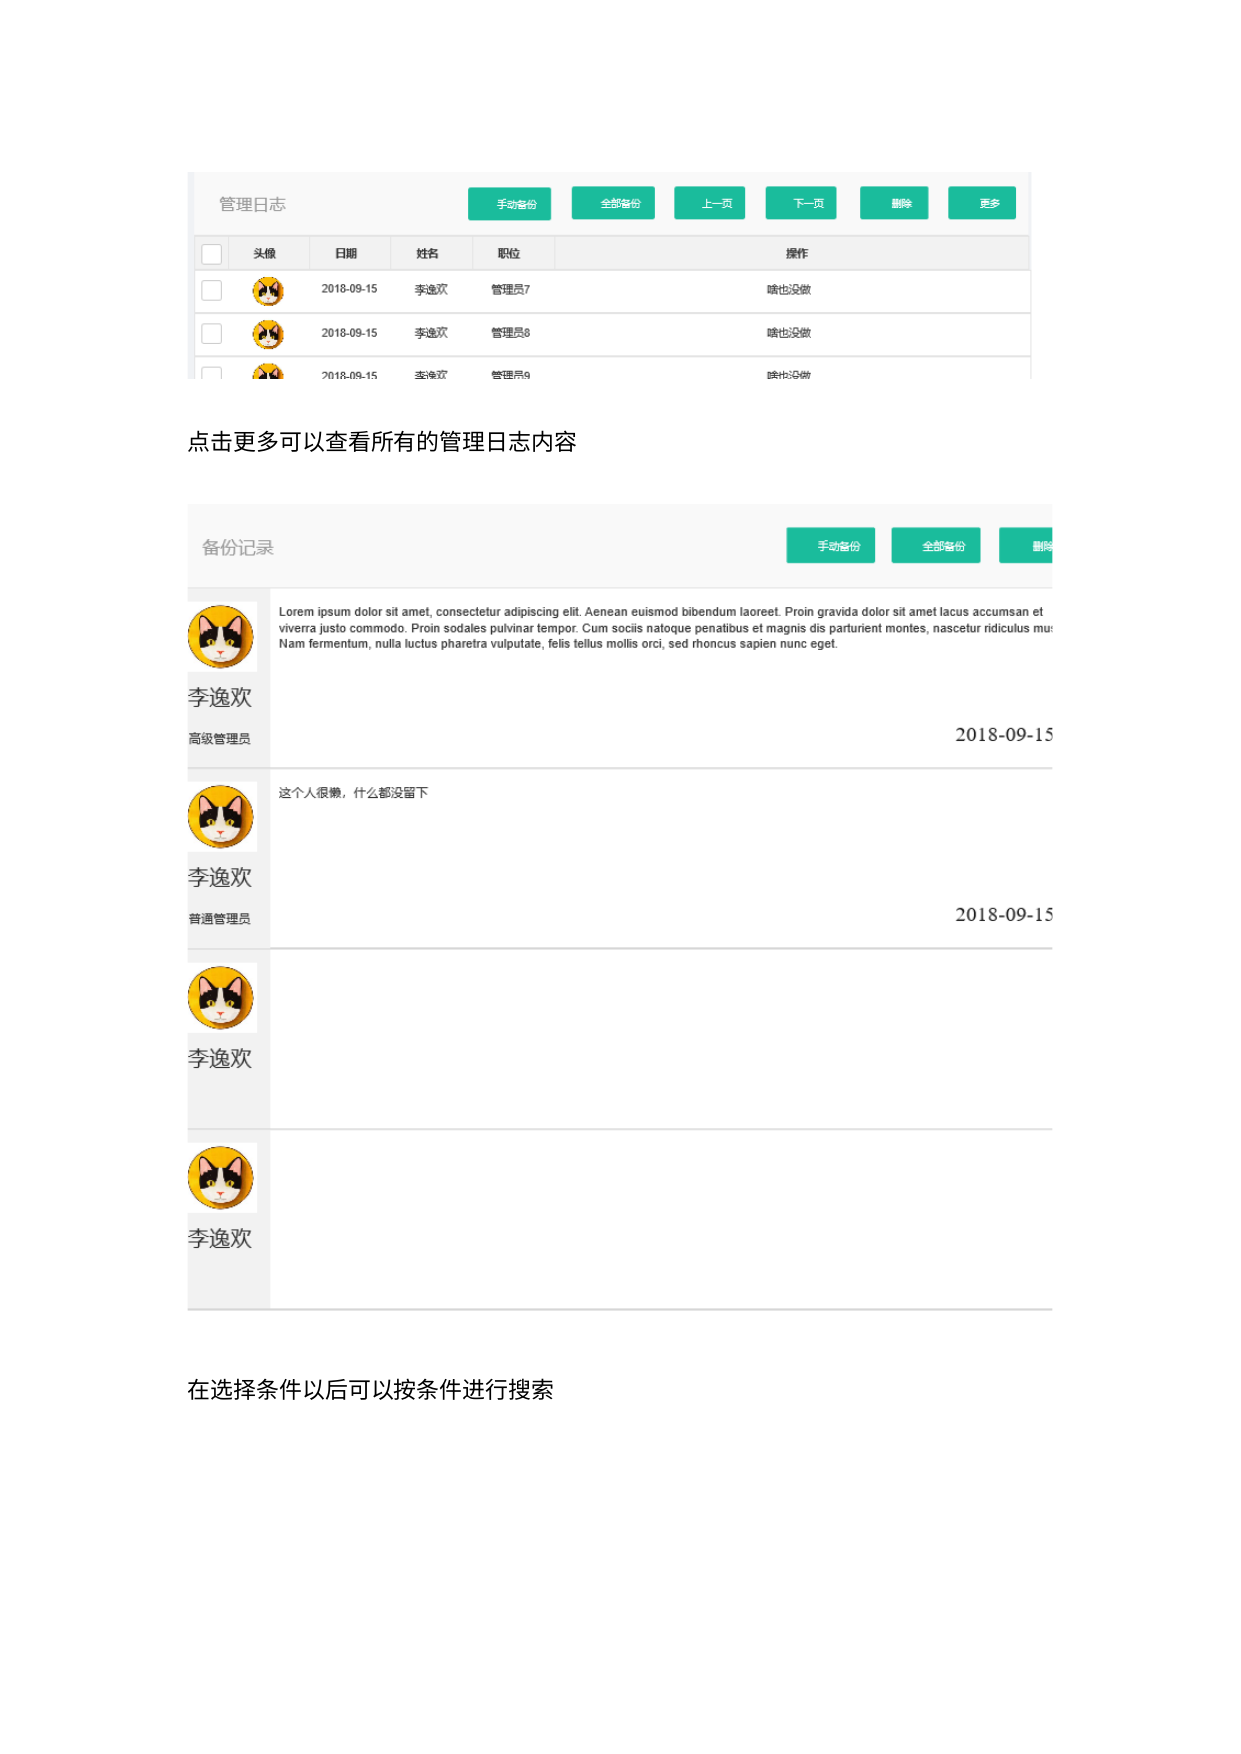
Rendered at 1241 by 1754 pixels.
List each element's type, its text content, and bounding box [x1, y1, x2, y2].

text 在选择条件以后可以按条件进行搜索 [187, 1356, 1053, 1421]
picture [187, 172, 1053, 379]
picture [187, 504, 1053, 1326]
text 点击更多可以查看所有的管理日志内容 [187, 408, 1053, 473]
